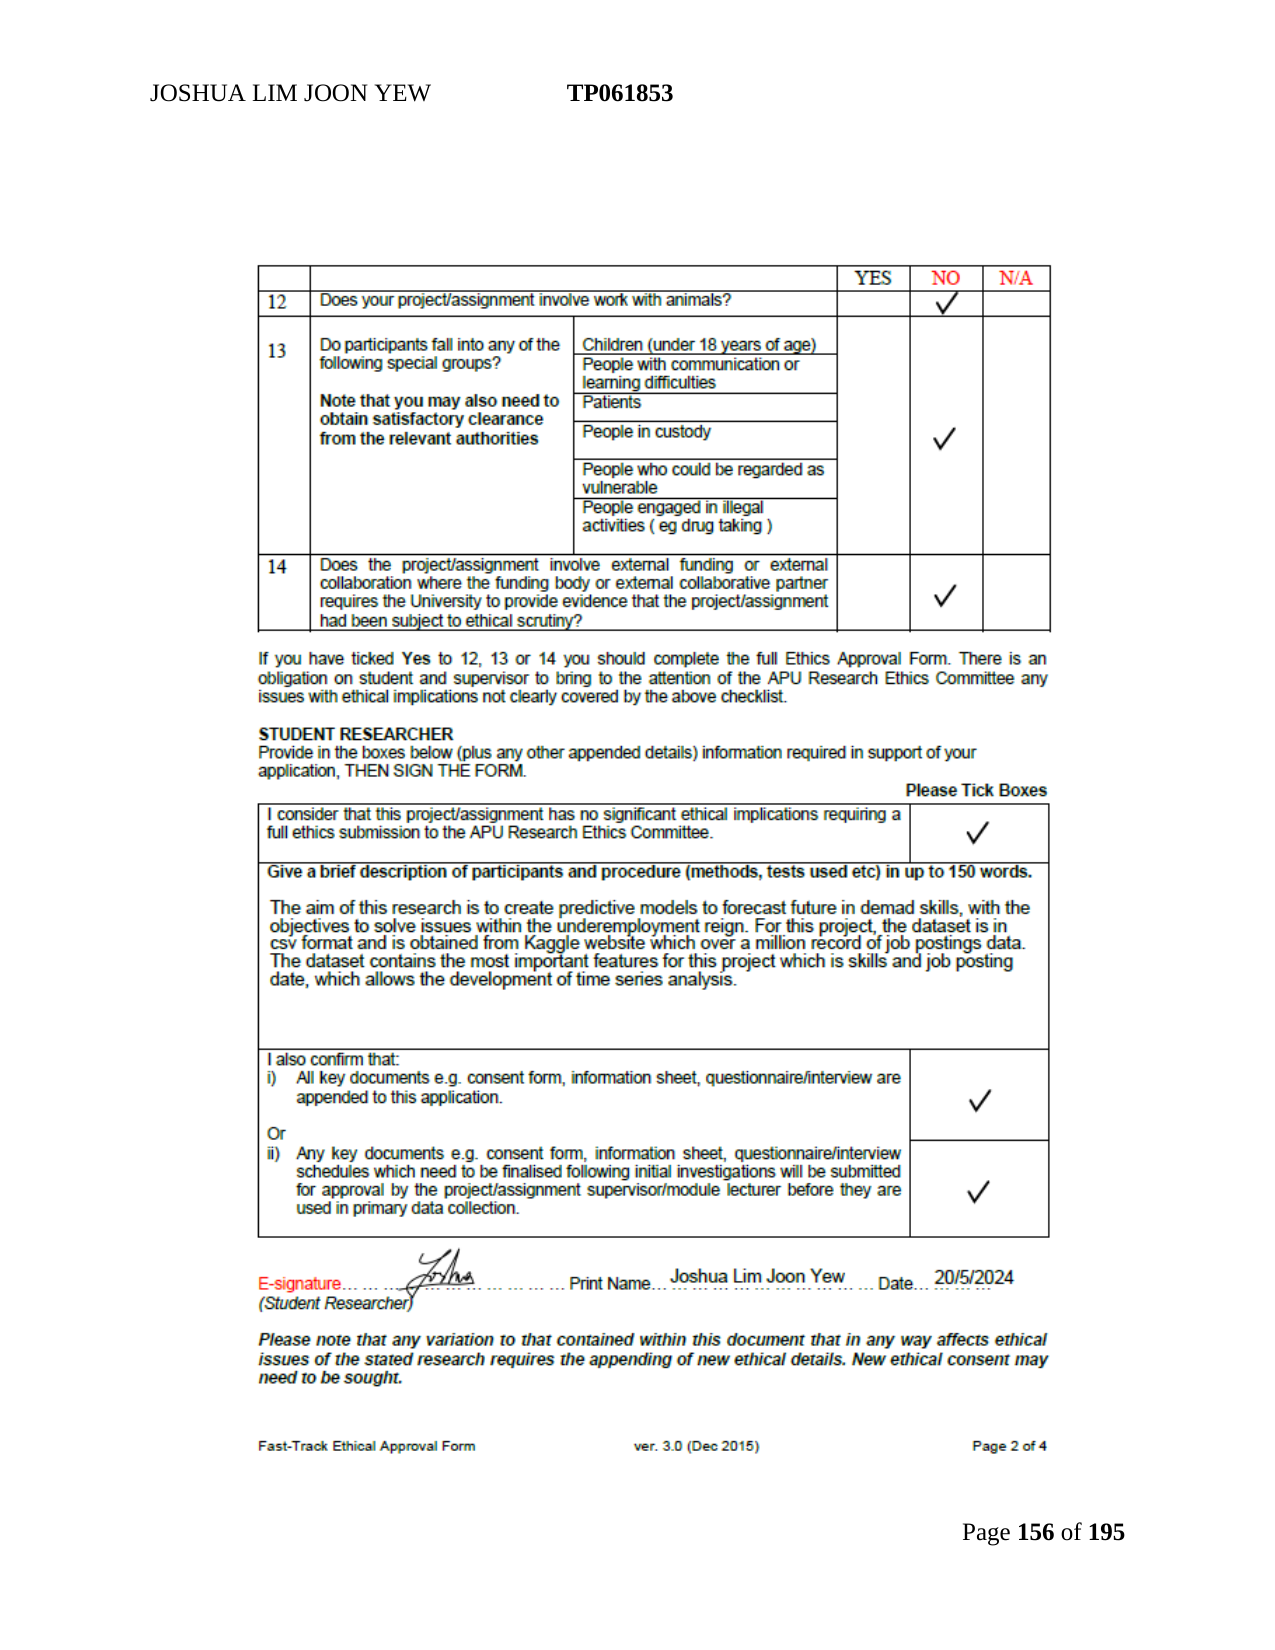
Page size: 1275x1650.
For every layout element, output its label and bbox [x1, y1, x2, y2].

picture [150, 150, 1103, 1500]
